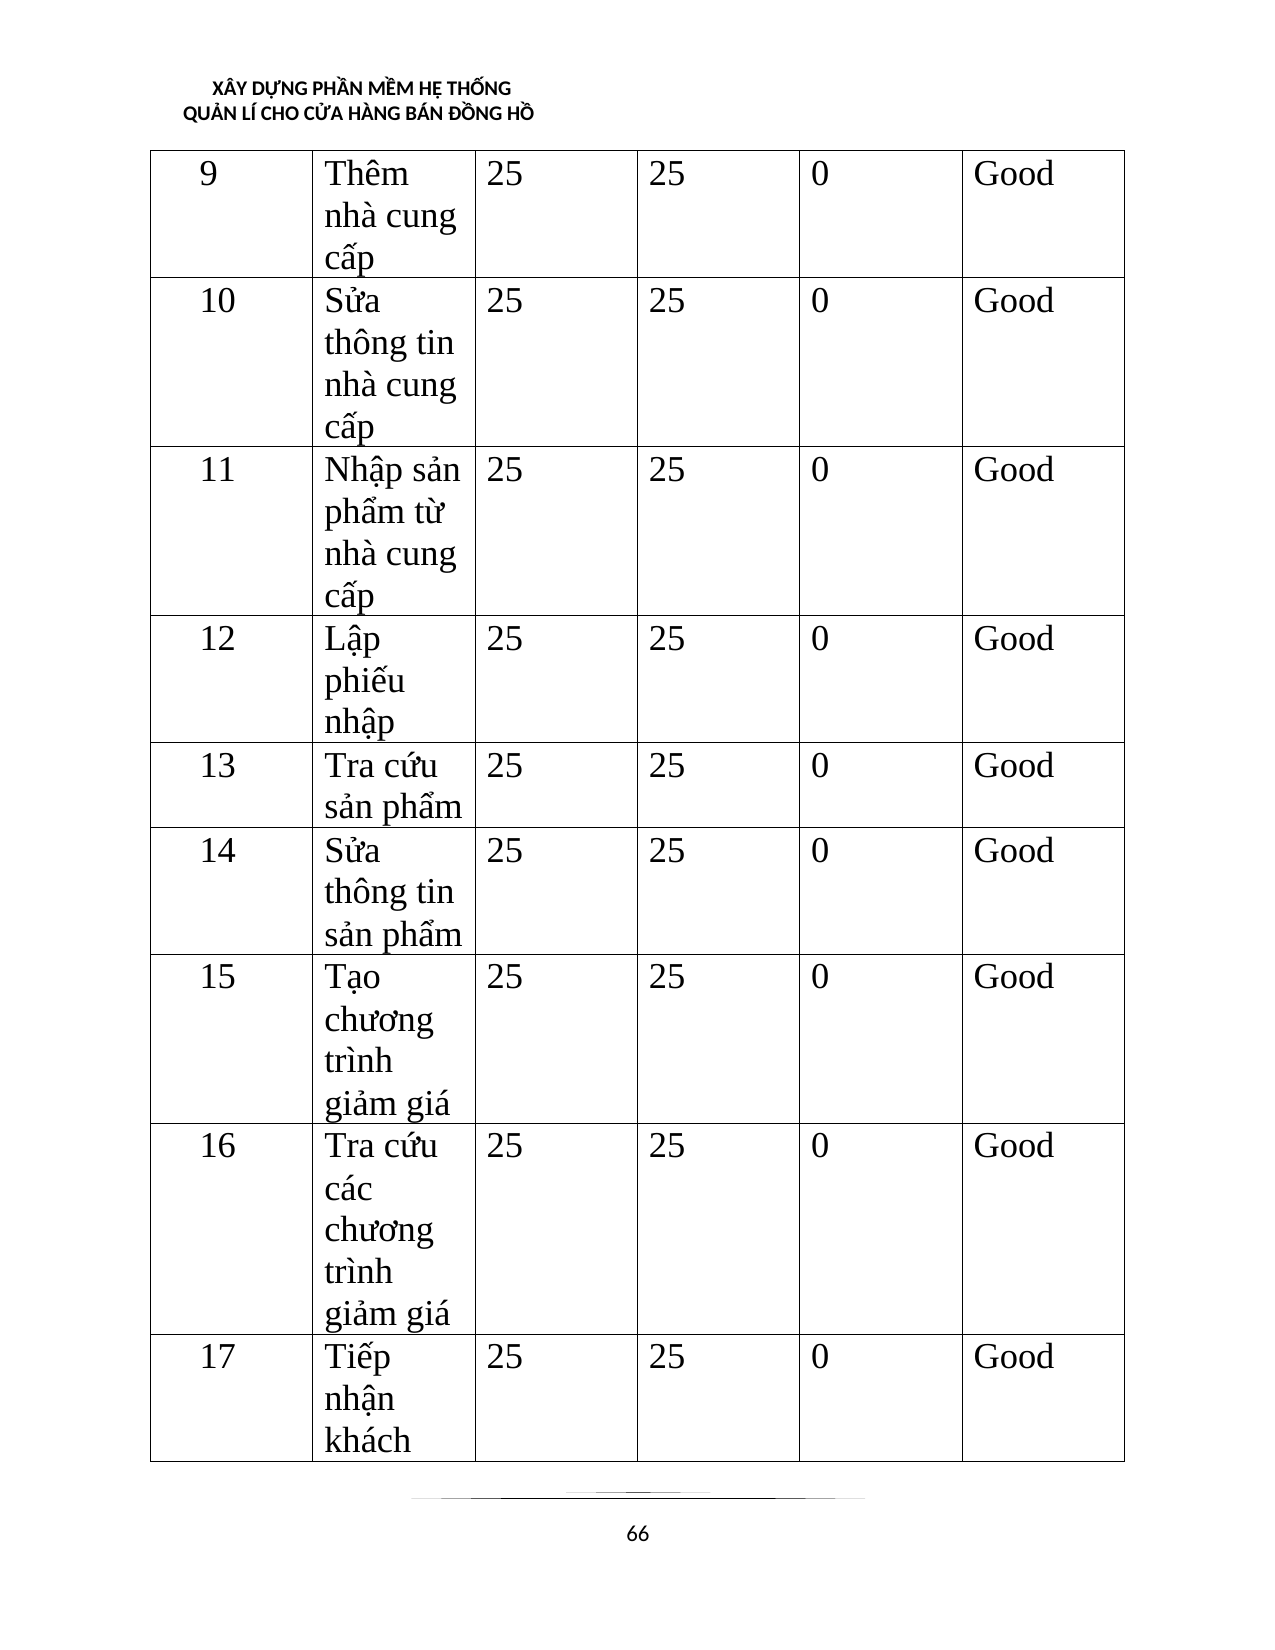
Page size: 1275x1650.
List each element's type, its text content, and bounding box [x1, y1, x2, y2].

table_cell 25 [638, 278, 799, 446]
table_cell [151, 1335, 312, 1461]
table_cell Good [963, 828, 1124, 954]
table_cell [151, 828, 312, 954]
table_cell [151, 743, 312, 827]
table_cell Good [963, 743, 1124, 827]
table_cell Tra cứu các chương trình giảm giá [313, 1124, 475, 1334]
table_cell 0 [800, 616, 962, 742]
table_cell Tra cứu sản phẩm [313, 743, 475, 827]
table_cell Thêm nhà cung cấp [313, 151, 475, 277]
table_cell [151, 447, 312, 615]
table_cell 0 [800, 743, 962, 827]
table_cell [151, 616, 312, 742]
table_cell [151, 151, 312, 277]
table_cell 25 [638, 1335, 799, 1461]
table_cell 25 [638, 743, 799, 827]
table_cell 25 [638, 151, 799, 277]
table_cell 25 [476, 743, 637, 827]
table_cell 25 [476, 955, 637, 1123]
table_cell 0 [800, 955, 962, 1123]
table_cell 25 [476, 1124, 637, 1334]
table_cell Good [963, 151, 1124, 277]
table_cell Good [963, 1335, 1124, 1461]
table_cell 25 [476, 447, 637, 615]
table_cell 25 [476, 1335, 637, 1461]
table_cell Lập phiếu nhập [313, 616, 475, 742]
table_cell 25 [476, 151, 637, 277]
table_cell Good [963, 447, 1124, 615]
table_cell 25 [638, 955, 799, 1123]
table_cell Good [963, 616, 1124, 742]
table_cell 0 [800, 828, 962, 954]
table_cell Nhập sản phẩm từ nhà cung cấp [313, 447, 475, 615]
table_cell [313, 1335, 475, 1461]
table_cell 25 [476, 278, 637, 446]
table_cell 25 [638, 828, 799, 954]
table_cell Good [963, 278, 1124, 446]
table_cell 0 [800, 151, 962, 277]
table_cell 0 [800, 447, 962, 615]
table_cell Tạo chương trình giảm giá [313, 955, 475, 1123]
table_cell Good [963, 1124, 1124, 1334]
table_cell 25 [638, 447, 799, 615]
table_cell 25 [638, 616, 799, 742]
table_cell Good [963, 955, 1124, 1123]
table_cell [151, 278, 312, 446]
table_cell Sửa thông tin nhà cung cấp [313, 278, 475, 446]
table_cell 25 [476, 828, 637, 954]
table_cell 0 [800, 1335, 962, 1461]
table_cell 25 [476, 616, 637, 742]
table_cell 25 [638, 1124, 799, 1334]
table_cell 0 [800, 278, 962, 446]
table_cell 0 [800, 1124, 962, 1334]
table_cell Sửa thông tin sản phẩm [313, 828, 475, 954]
table_cell [151, 955, 312, 1123]
table_cell [151, 1124, 312, 1334]
